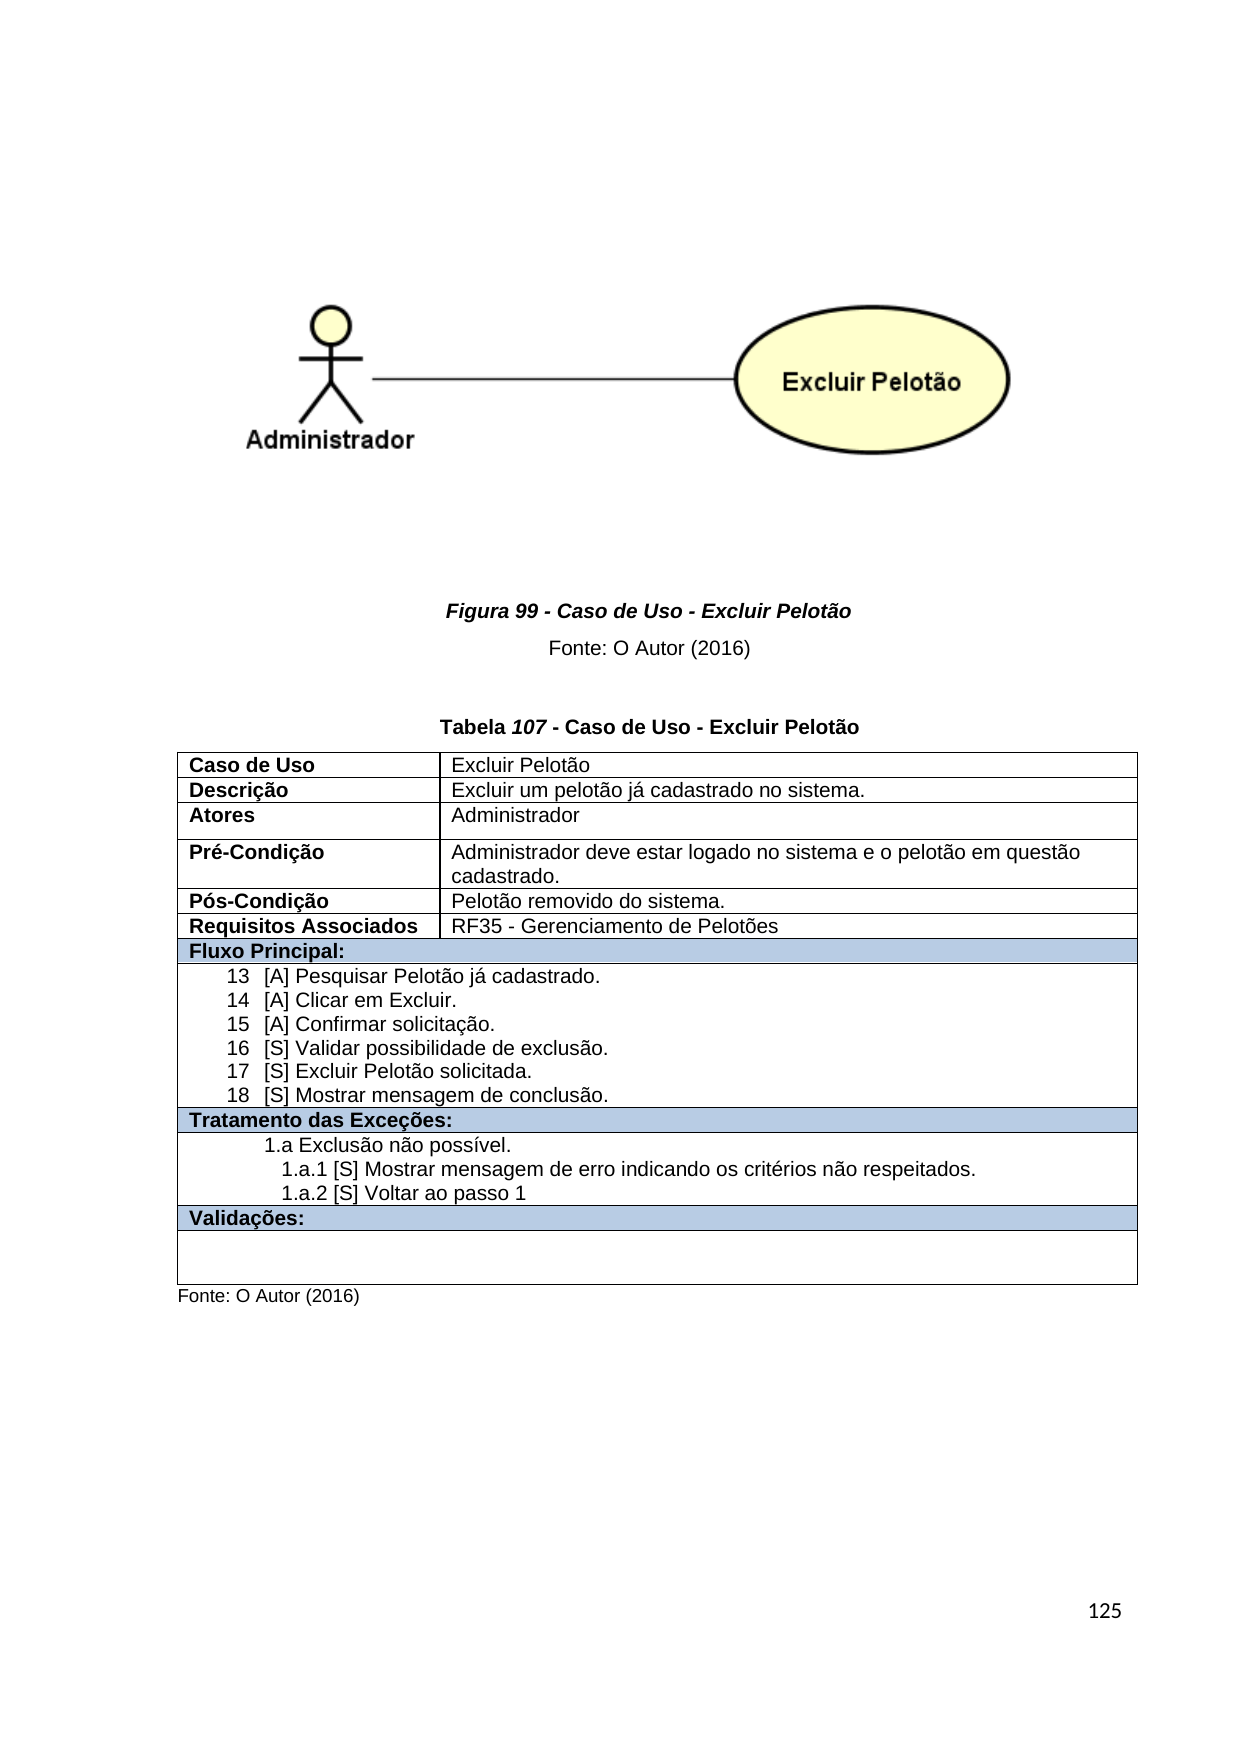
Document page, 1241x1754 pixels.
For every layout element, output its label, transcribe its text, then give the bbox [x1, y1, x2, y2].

picture [246, 177, 1053, 574]
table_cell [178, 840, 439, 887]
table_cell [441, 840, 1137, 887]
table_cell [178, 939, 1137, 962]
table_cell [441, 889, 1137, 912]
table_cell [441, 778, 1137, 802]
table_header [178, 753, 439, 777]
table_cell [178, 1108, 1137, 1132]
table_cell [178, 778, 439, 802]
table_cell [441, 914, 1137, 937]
text Tabela 107 - Caso de Uso - Excluir Pelotão [177, 715, 1122, 739]
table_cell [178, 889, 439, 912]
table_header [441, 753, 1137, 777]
text Fonte: O Autor (2016) [177, 636, 1122, 659]
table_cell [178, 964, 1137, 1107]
text Figura 99 - Caso de Uso - Excluir Pelotão [177, 599, 1122, 623]
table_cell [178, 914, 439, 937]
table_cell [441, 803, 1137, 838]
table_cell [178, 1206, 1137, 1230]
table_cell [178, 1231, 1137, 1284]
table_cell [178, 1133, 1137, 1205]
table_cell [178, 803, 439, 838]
text Fonte: O Autor (2016) [177, 1285, 1157, 1306]
